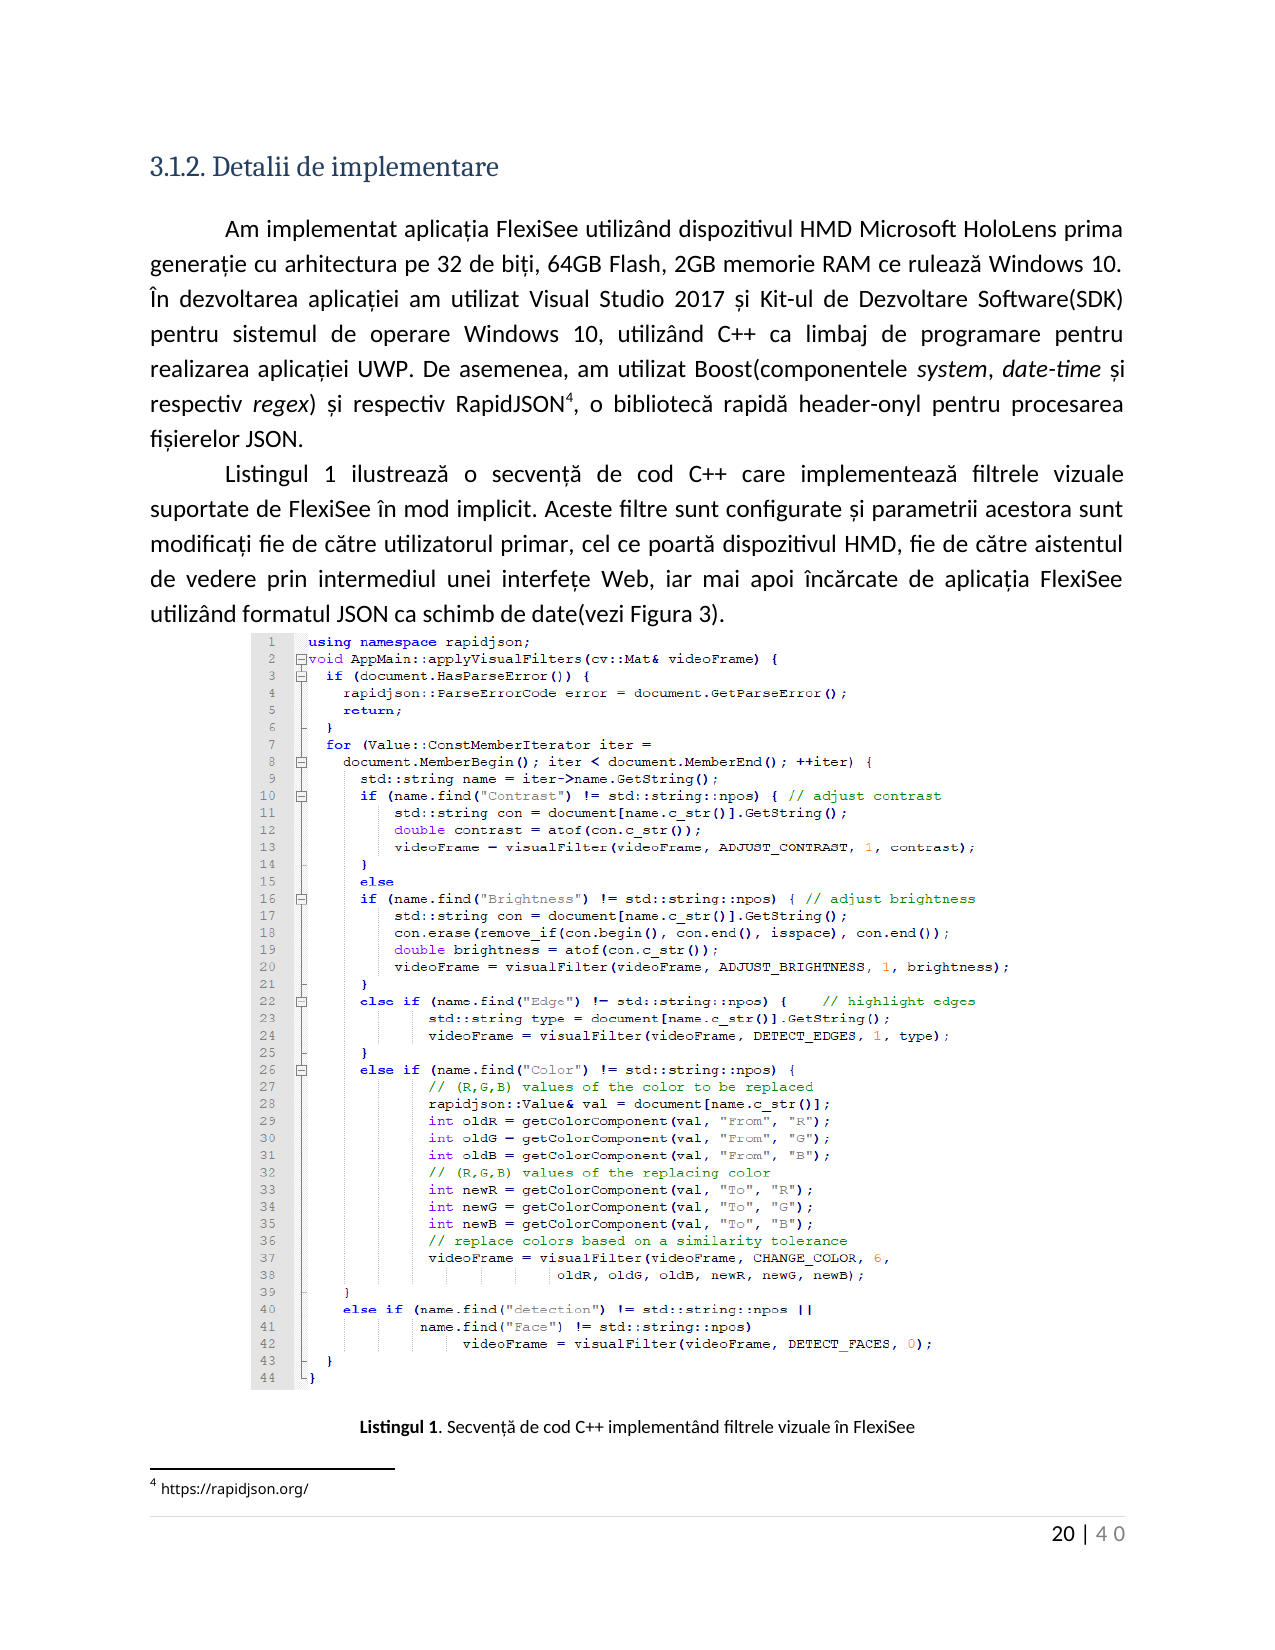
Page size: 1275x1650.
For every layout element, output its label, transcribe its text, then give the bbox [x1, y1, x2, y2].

text Listingul 1 ilustrează o secvență de cod C++ care implementează filtrele vizuale suportate de FlexiSee în mod implicit. Aceste filtre sunt configurate și parametrii acestora sunt modificați fie de către utilizatorul primar, cel ce poartă dispozitivul HMD, fie de către aistentul de vedere prin intermediul unei interfețe Web, iar mai apoi încărcate de aplicația FlexiSee utilizând formatul JSON ca schimb de date(vezi Figura 3). [150, 458, 1125, 629]
picture [251, 633, 1024, 1390]
subtitle 3.1.2. Detalii de implementare [150, 150, 1125, 183]
text Listingul 1. Secvență de cod C++ implementând filtrele vizuale în FlexiSee [150, 1415, 1125, 1438]
text Am implementat aplicația FlexiSee utilizând dispozitivul HMD Microsoft HoloLens prima generație cu arhitectura pe 32 de biți, 64GB Flash, 2GB memorie RAM ce rulează Windows 10. În dezvoltarea aplicației am utilizat Visual Studio 2017 și Kit-ul de Dezvoltare Software(SDK) pentru sistemul de operare Windows 10, utilizând C++ ca limbaj de programare pentru realizarea aplicației UWP. De asemenea, am utilizat Boost(componentele system, date-time și respectiv regex) și respectiv RapidJSON, o bibliotecă rapidă header-onyl pentru procesarea fișierelor JSON. [150, 213, 1125, 454]
